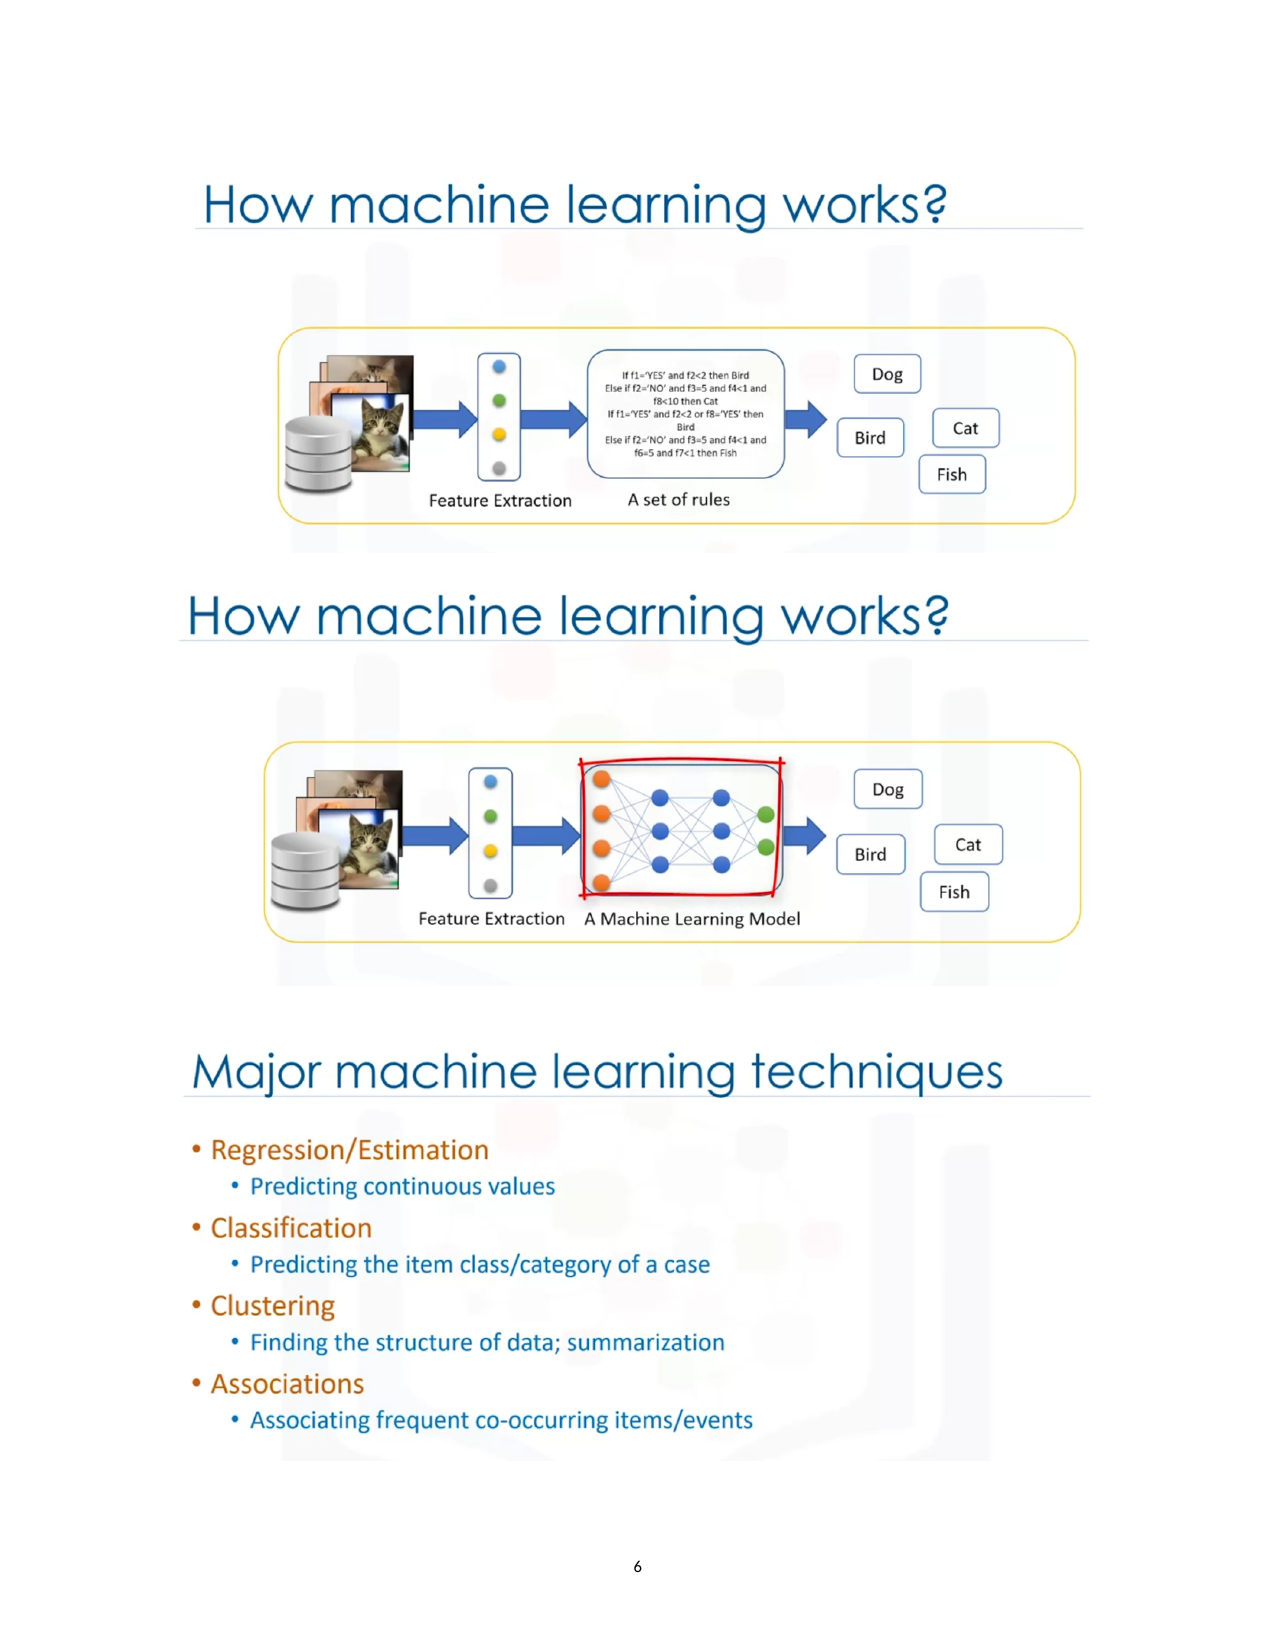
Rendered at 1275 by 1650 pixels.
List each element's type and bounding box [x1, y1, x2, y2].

picture [150, 150, 1125, 553]
picture [150, 1004, 1125, 1461]
picture [150, 571, 1125, 986]
